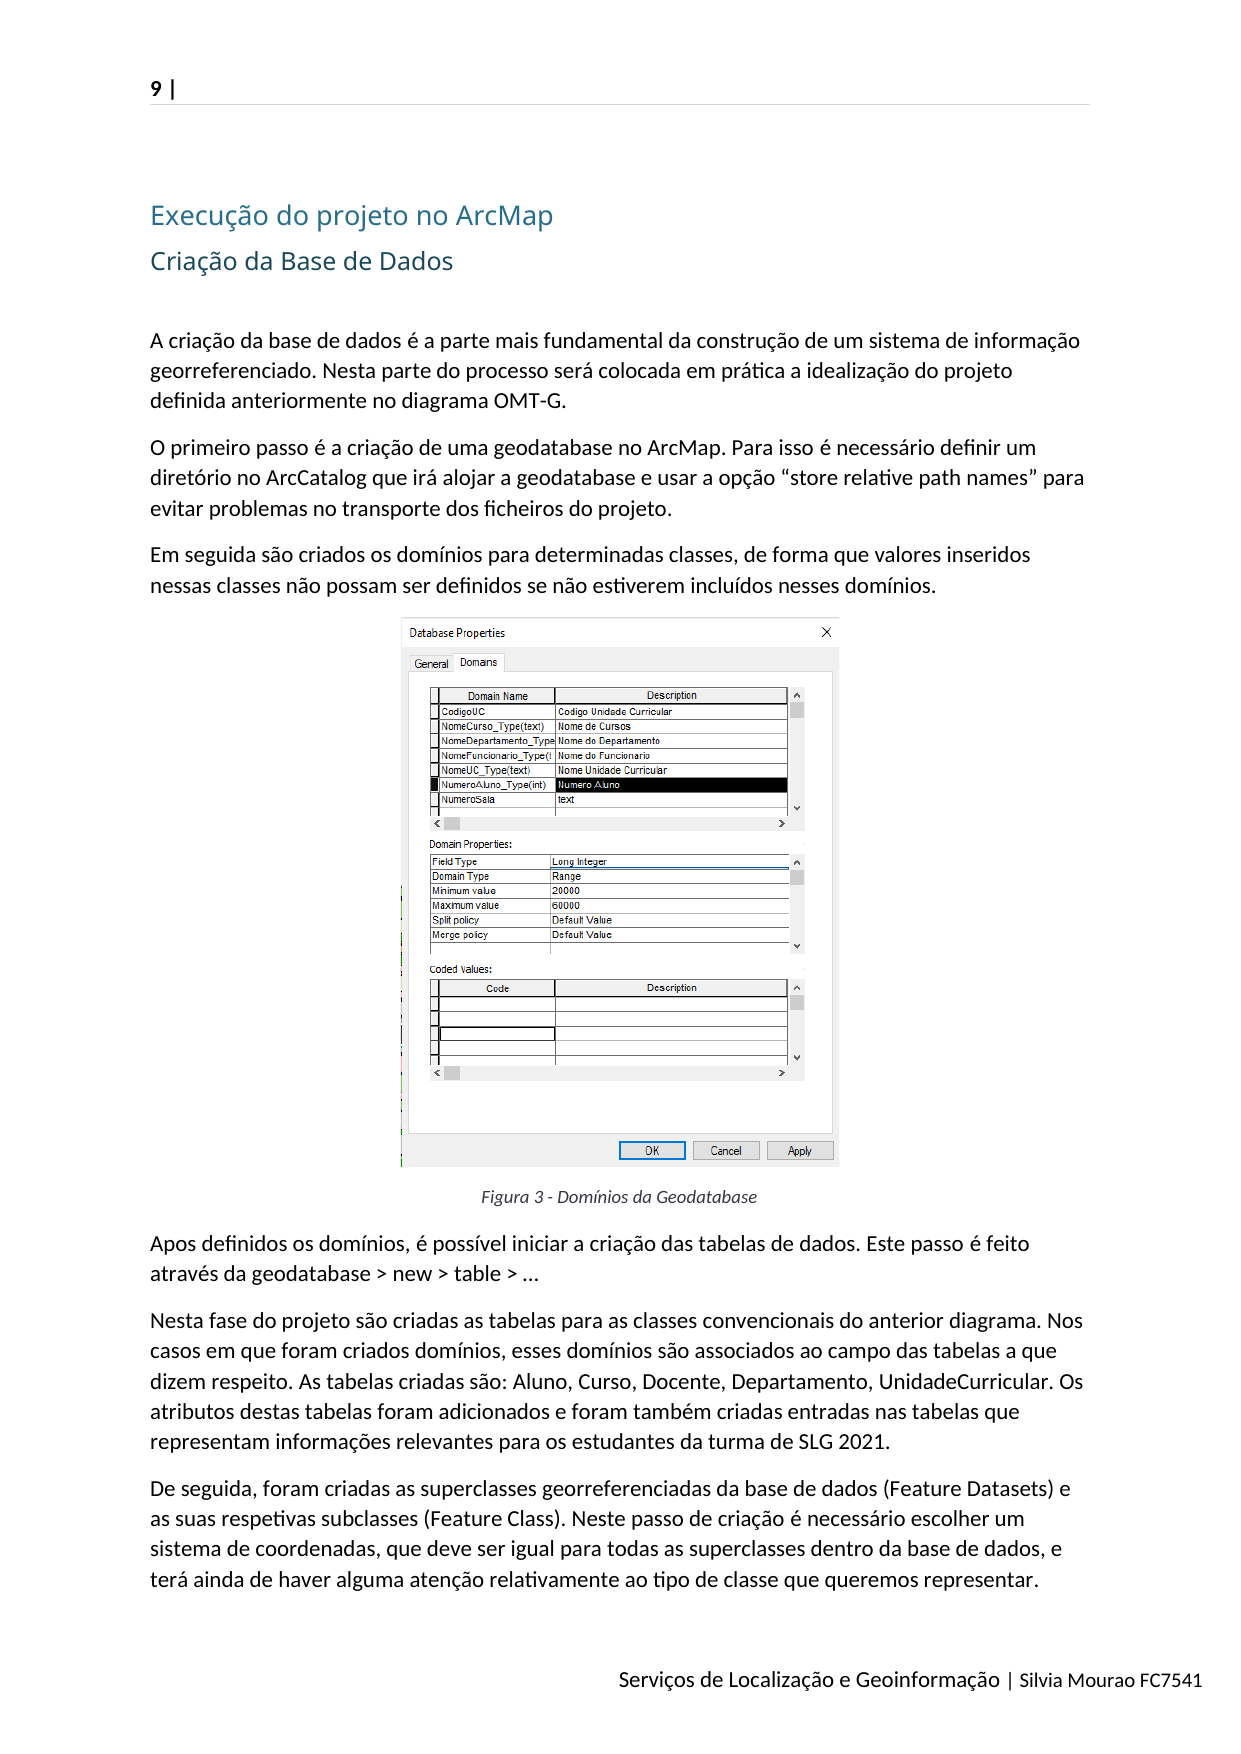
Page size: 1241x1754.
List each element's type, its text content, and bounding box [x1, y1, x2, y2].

text Em seguida são criados os domínios para determinadas classes, de forma que valores inseridos nessas classes não possam ser definidos se não estiverem incluídos nesses domínios. [150, 541, 1090, 599]
text Nesta fase do projeto são criadas as tabelas para as classes convencionais do anterior diagrama. Nos casos em que foram criados domínios, esses domínios são associados ao campo das tabelas a que dizem respeito. As tabelas criadas são: Aluno, Curso, Docente, Departamento, UnidadeCurricular. Os atributos destas tabelas foram adicionados e foram também criadas entradas nas tabelas que representam informações relevantes para os estudantes da turma de SLG 2021. [150, 1306, 1090, 1455]
text A criação da base de dados é a parte mais fundamental da construção de um sistema de informação georreferenciado. Nesta parte do processo será colocada em prática a idealização do projeto definida anteriormente no diagrama OMT-G. [150, 326, 1090, 414]
subtitle Execução do projeto no ArcMap [150, 197, 1090, 234]
subtitle Criação da Base de Dados [150, 243, 1090, 277]
text De seguida, foram criadas as superclasses georreferenciadas da base de dados (Feature Datasets) e as suas respetivas subclasses (Feature Class). Neste passo de criação é necessário escolher um sistema de coordenadas, que deve ser igual para todas as superclasses dentro da base de dados, e terá ainda de haver alguma atenção relativamente ao tipo de classe que queremos representar. [150, 1474, 1090, 1593]
picture [400, 617, 840, 1167]
text Figura 3 - Domínios da Geodatabase [150, 1186, 1090, 1208]
text Apos definidos os domínios, é possível iniciar a criação das tabelas de dados. Este passo é feito através da geodatabase > new > table > … [150, 1229, 1090, 1287]
text O primeiro passo é a criação de uma geodatabase no ArcMap. Para isso é necessário definir um diretório no ArcCatalog que irá alojar a geodatabase e usar a opção “store relative path names” para evitar problemas no transporte dos ficheiros do projeto. [150, 433, 1090, 522]
